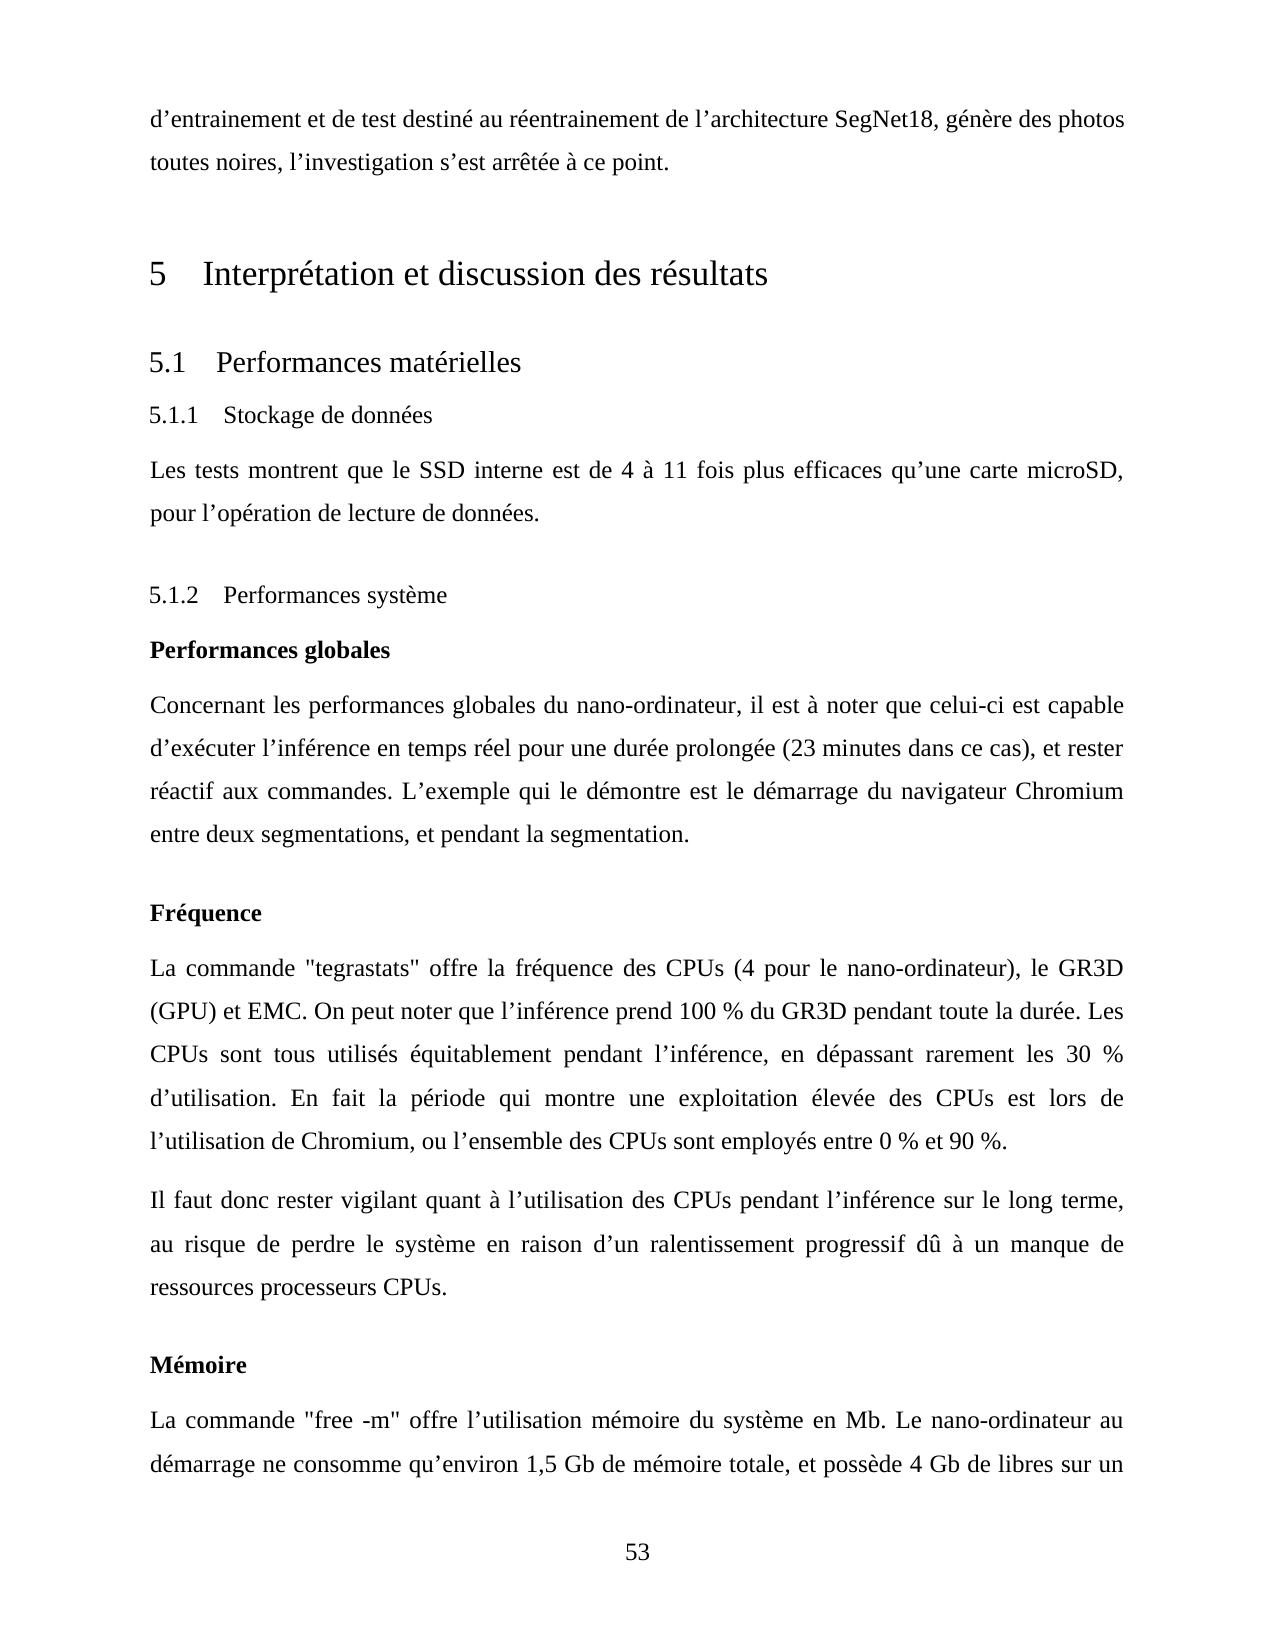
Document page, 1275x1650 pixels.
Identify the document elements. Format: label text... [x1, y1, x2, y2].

text Les tests montrent que le SSD interne est de 4 à 11 fois plus efficaces qu’une carte microSD, pour l’opération de lecture de données. [150, 455, 1125, 527]
subtitle Stockage de données [148, 400, 1125, 429]
text Performances globales [149, 635, 1125, 664]
text Fréquence [149, 898, 1125, 927]
text Il faut donc rester vigilant quant à l’utilisation des CPUs pendant l’inférence sur le long terme, au risque de perdre le système en raison d’un ralentissement progressif dû à un manque de ressources processeurs CPUs. [150, 1186, 1125, 1301]
text Mémoire [149, 1351, 1125, 1379]
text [150, 104, 1125, 176]
subtitle Interprétation et discussion des résultats [148, 252, 1125, 293]
text La commande "tegrastats" offre la fréquence des CPUs (4 pour le nano-ordinateur), le GR3D (GPU) et EMC. On peut noter que l’inférence prend 100 % du GR3D pendant toute la durée. Les CPUs sont tous utilisés équitablement pendant l’inférence, en dépassant rarement les 30 % d’utilisation. En fait la période qui montre une exploitation élevée des CPUs est lors de l’utilisation de Chromium, ou l’ensemble des CPUs sont employés entre 0 % et 90 %. [150, 953, 1125, 1154]
subtitle Performances matérielles [148, 344, 1125, 378]
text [150, 1406, 1125, 1477]
text Concernant les performances globales du nano-ordinateur, il est à noter que celui-ci est capable d’exécuter l’inférence en temps réel pour une durée prolongée (23 minutes dans ce cas), et rester réactif aux commandes. L’exemple qui le démontre est le démarrage du navigateur Chromium entre deux segmentations, et pendant la segmentation. [150, 690, 1125, 848]
subtitle Performances système [148, 580, 1125, 609]
